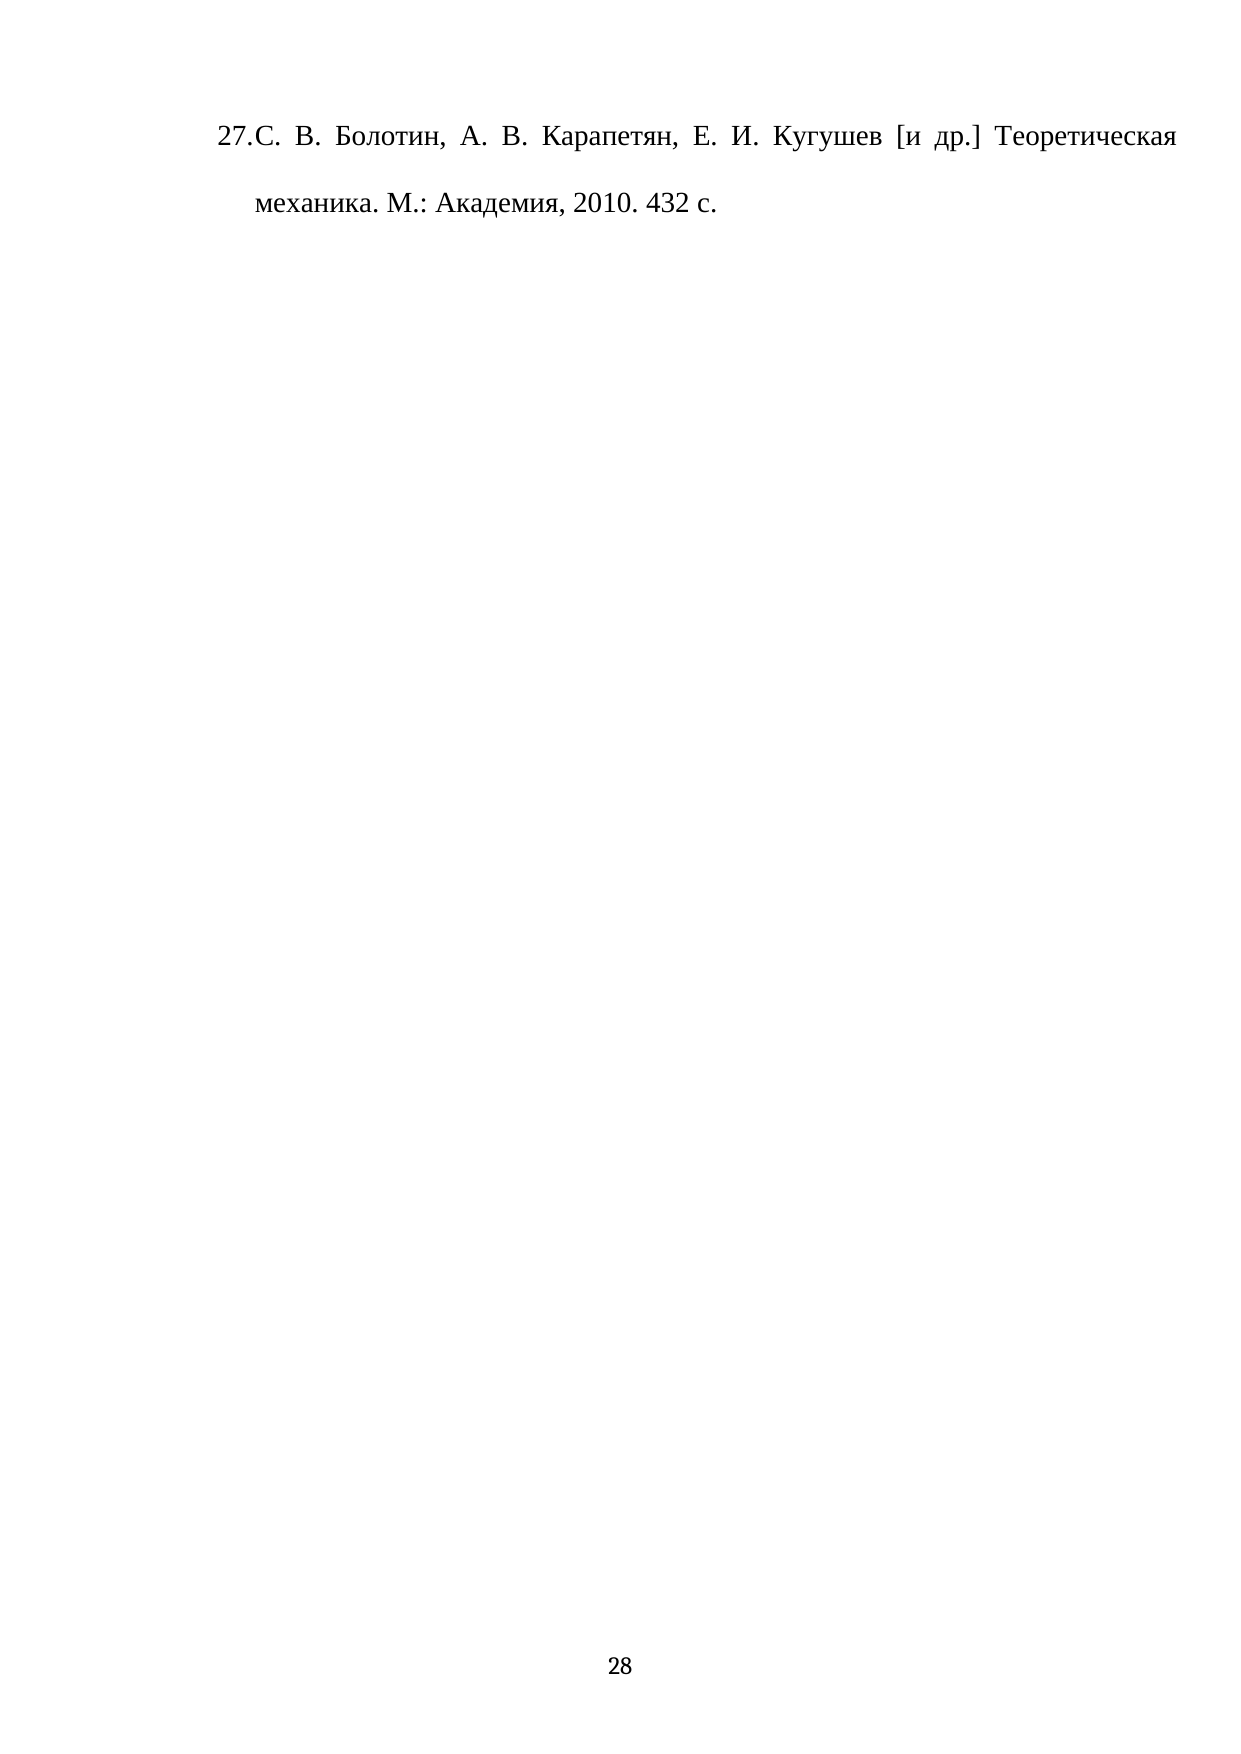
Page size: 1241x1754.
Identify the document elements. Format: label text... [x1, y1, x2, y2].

list С. В. Болотин, А. В. Карапетян, Е. И. Кугушев [и др.] Теоретическая механика. М.: Академия, 2010. 432 с. [217, 118, 1177, 219]
